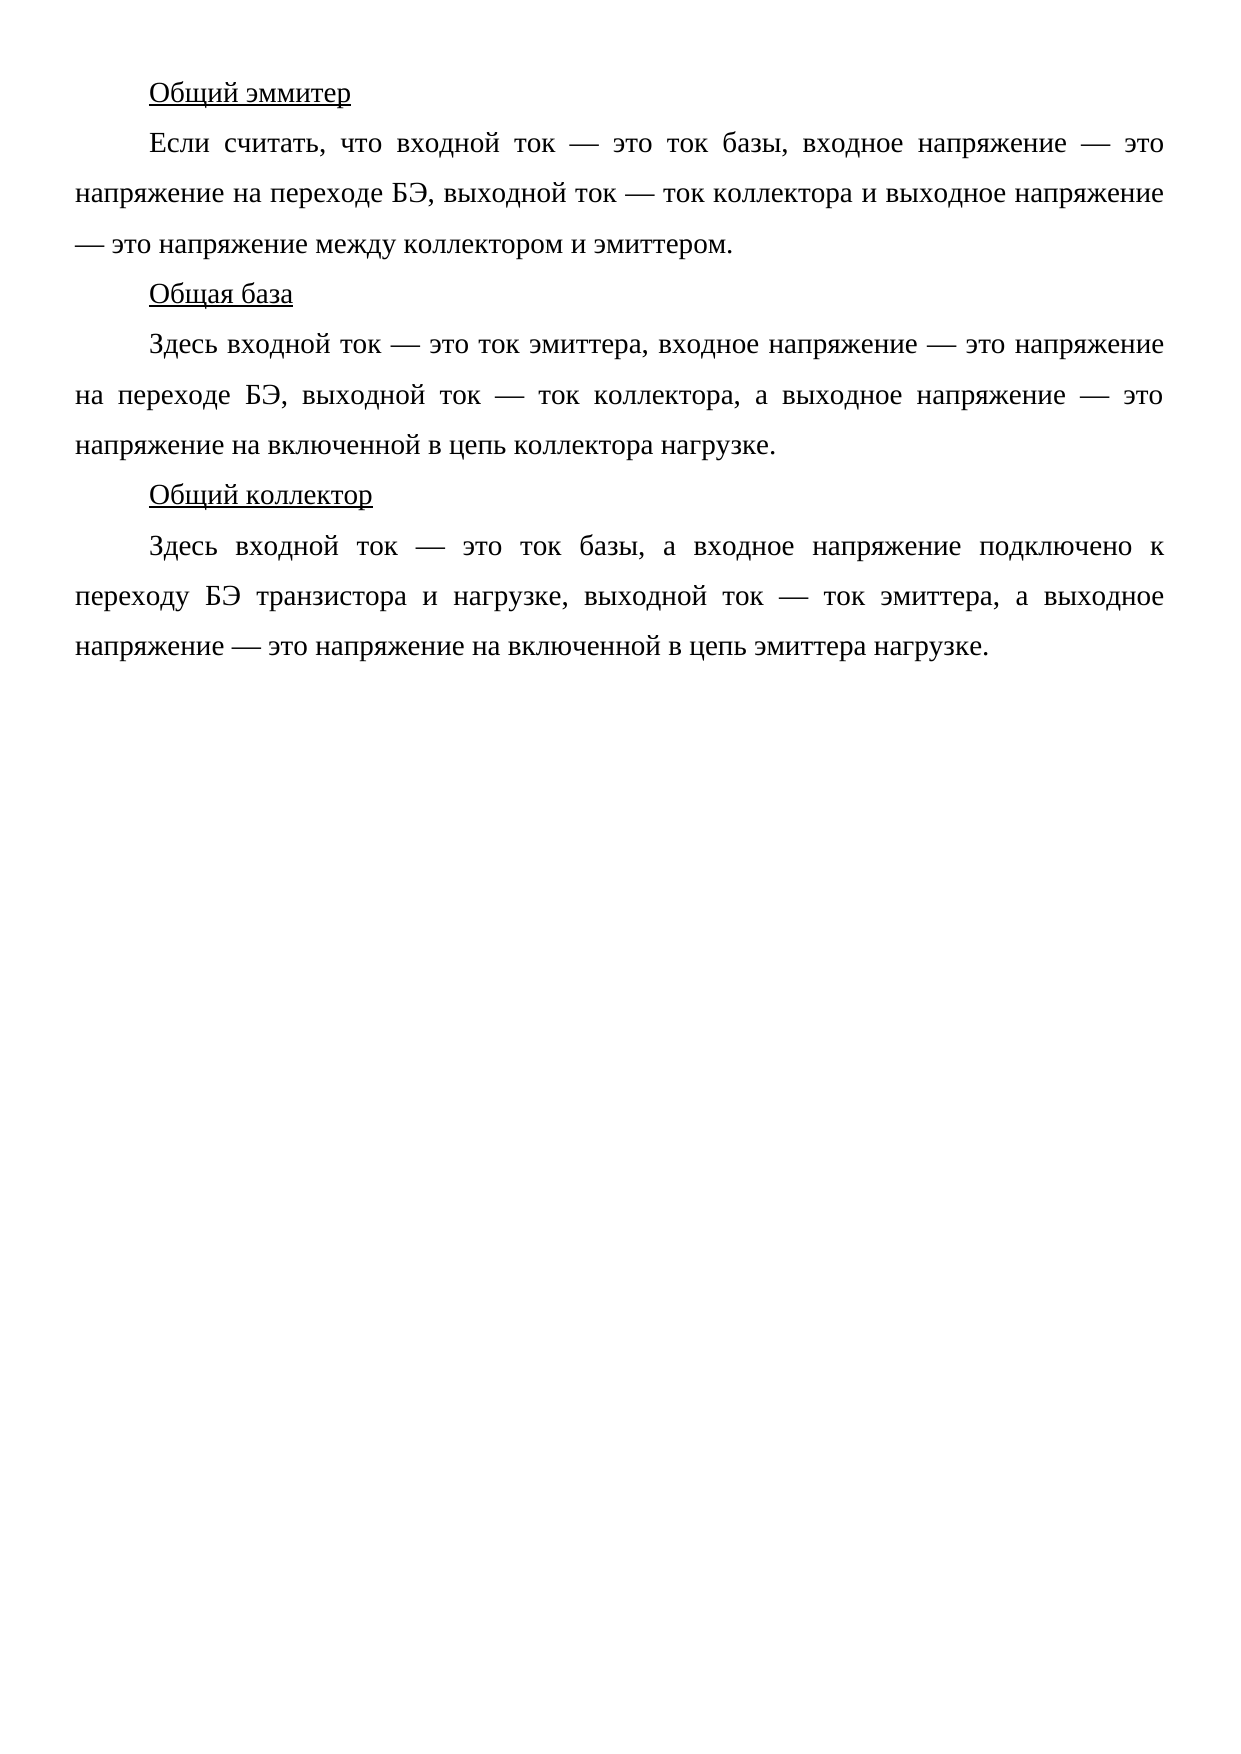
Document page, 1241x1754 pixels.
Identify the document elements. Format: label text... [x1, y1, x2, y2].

text Здесь входной ток — это ток базы, а входное напряжение подключено к переходу БЭ транзистора и нагрузке, выходной ток — ток эмиттера, а выходное напряжение — это напряжение на включенной в цепь эмиттера нагрузке. [75, 528, 1165, 662]
subtitle Общая база [75, 276, 1165, 310]
subtitle Общий эммитер [75, 75, 1165, 108]
subtitle Общий коллектор [75, 477, 1165, 511]
text Здесь входной ток — это ток эмиттера, входное напряжение — это напряжение на переходе БЭ, выходной ток — ток коллектора, а выходное напряжение — это напряжение на включенной в цепь коллектора нагрузке. [75, 327, 1165, 461]
text Если считать, что входной ток — это ток базы, входное напряжение — это напряжение на переходе БЭ, выходной ток — ток коллектора и выходное напряжение — это напряжение между коллектором и эмиттером. [75, 125, 1165, 259]
